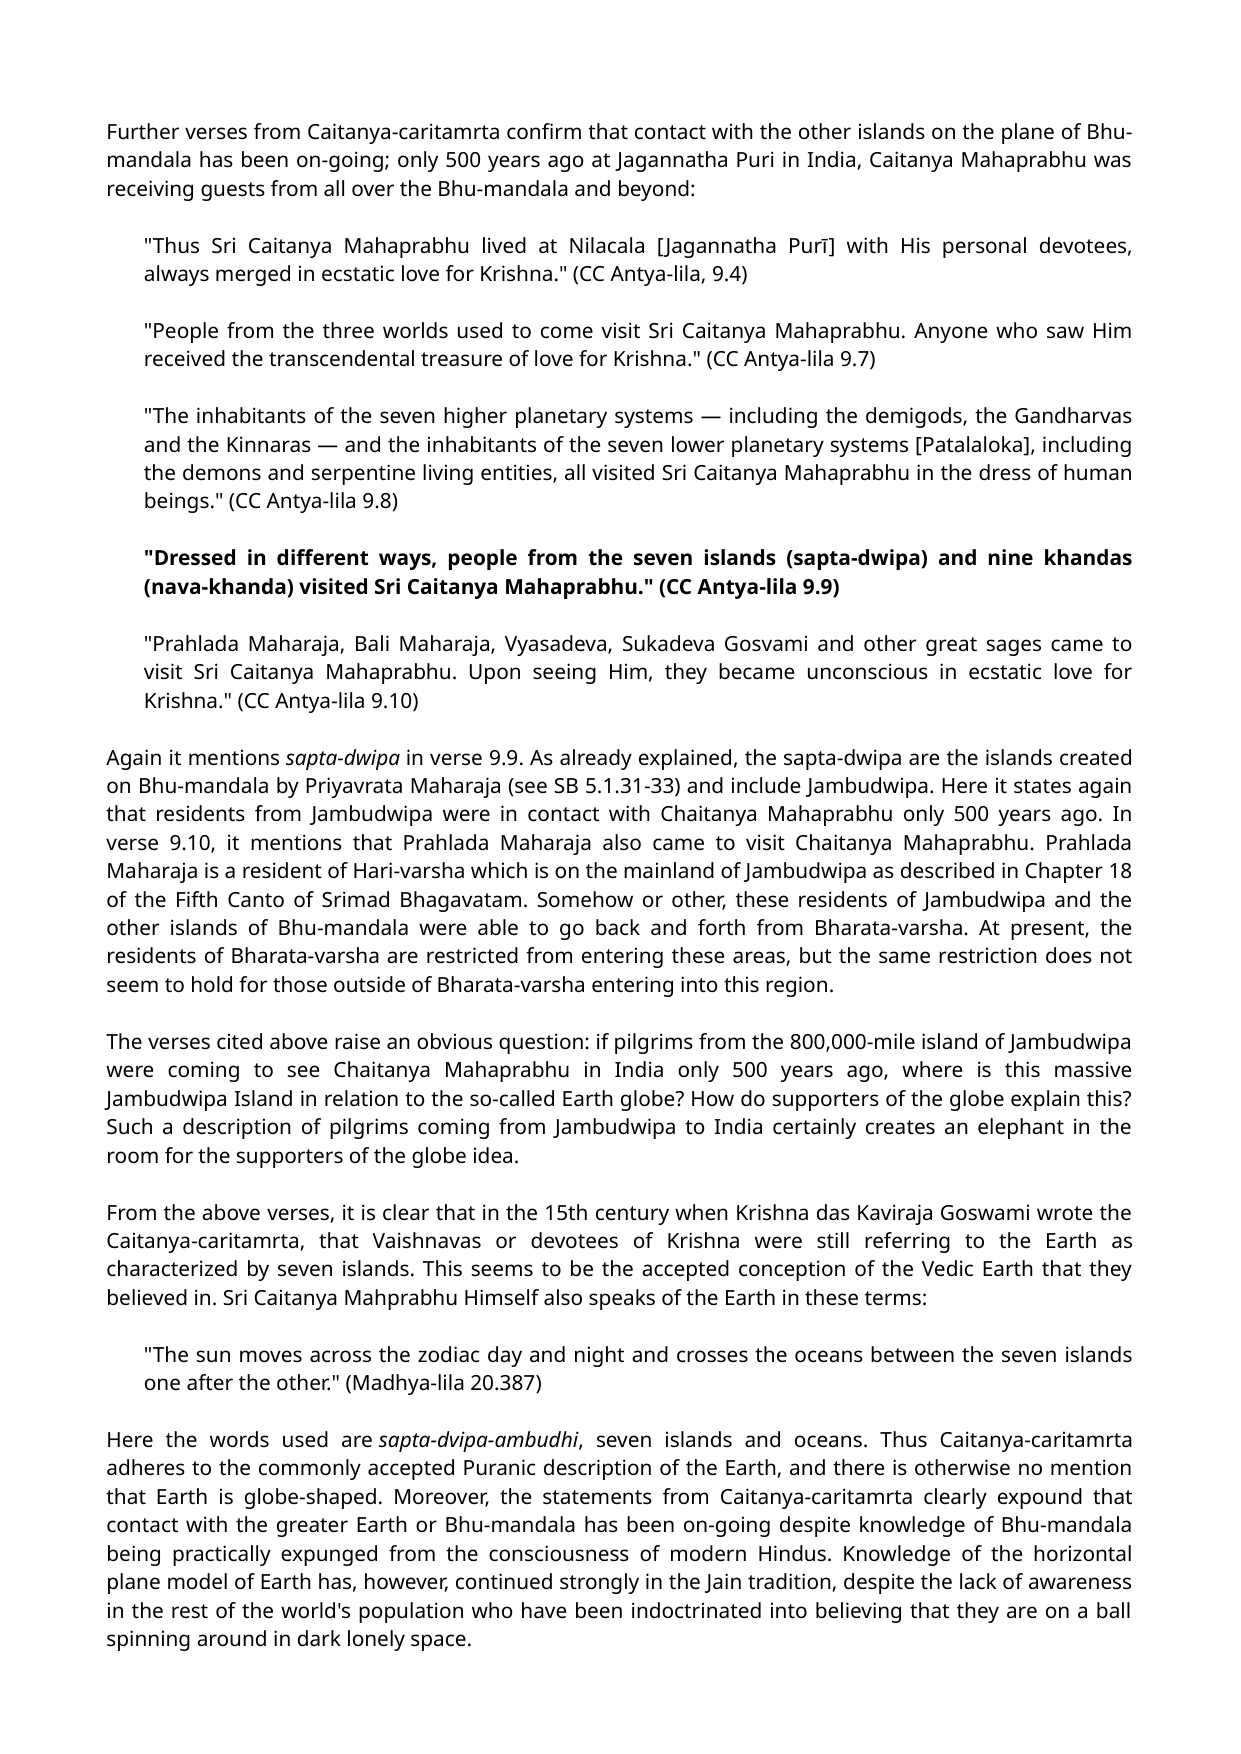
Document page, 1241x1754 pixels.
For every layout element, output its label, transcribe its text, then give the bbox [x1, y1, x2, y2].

text "The inhabitants of the seven higher planetary systems — including the demigods, the Gandharvas and the Kinnaras — and the inhabitants of the seven lower planetary systems [Patalaloka], including the demons and serpentine living entities, all visited Sri Caitanya Mahaprabhu in the dress of human beings." (CC Antya-lila 9.8) [144, 401, 1134, 515]
text Here the words used are sapta-dvipa-ambudhi, seven islands and oceans. Thus Caitanya-caritamrta adheres to the commonly accepted Puranic description of the Earth, and there is otherwise no mention that Earth is globe-shaped. Moreover, the statements from Caitanya-caritamrta clearly expound that contact with the greater Earth or Bhu-mandala has been on-going despite knowledge of Bhu-mandala being practically expunged from the consciousness of modern Hindus. Knowledge of the horizontal plane model of Earth has, however, continued strongly in the Jain tradition, despite the lack of awareness in the rest of the world's population who have been indoctrinated into believing that they are on a ball spinning around in dark lonely space. [106, 1425, 1134, 1653]
text "Dressed in different ways, people from the seven islands (sapta-dwipa) and nine khandas (nava-khanda) visited Sri Caitanya Mahaprabhu." (CC Antya-lila 9.9) [144, 543, 1134, 600]
text "Prahlada Maharaja, Bali Maharaja, Vyasadeva, Sukadeva Gosvami and other great sages came to visit Sri Caitanya Mahaprabhu. Upon seeing Him, they became unconscious in ecstatic love for Krishna." (CC Antya-lila 9.10) [144, 629, 1134, 714]
text "The sun moves across the zodiac day and night and crosses the oceans between the seven islands one after the other." (Madhya-lila 20.387) [144, 1340, 1134, 1397]
text From the above verses, it is clear that in the 15th century when Krishna das Kaviraja Goswami wrote the Caitanya-caritamrta, that Vaishnavas or devotees of Krishna were still referring to the Earth as characterized by seven islands. This seems to be the accepted conception of the Vedic Earth that they believed in. Sri Caitanya Mahprabhu Himself also speaks of the Earth in these terms: [106, 1198, 1134, 1311]
text Further verses from Caitanya-caritamrta confirm that contact with the other islands on the plane of Bhu-mandala has been on-going; only 500 years ago at Jagannatha Puri in India, Caitanya Mahaprabhu was receiving guests from all over the Bhu-mandala and beyond: [106, 117, 1134, 202]
text Again it mentions sapta-dwipa in verse 9.9. As already explained, the sapta-dwipa are the islands created on Bhu-mandala by Priyavrata Maharaja (see SB 5.1.31-33) and include Jambudwipa. Here it states again that residents from Jambudwipa were in contact with Chaitanya Mahaprabhu only 500 years ago. In verse 9.10, it mentions that Prahlada Maharaja also came to visit Chaitanya Mahaprabhu. Prahlada Maharaja is a resident of Hari-varsha which is on the mainland of Jambudwipa as described in Chapter 18 of the Fifth Canto of Srimad Bhagavatam. Somehow or other, these residents of Jambudwipa and the other islands of Bhu-mandala were able to go back and forth from Bharata-varsha. At present, the residents of Bharata-varsha are restricted from entering these areas, but the same restriction does not seem to hold for those outside of Bharata-varsha entering into this region. [106, 743, 1134, 998]
text "People from the three worlds used to come visit Sri Caitanya Mahaprabhu. Anyone who saw Him received the transcendental treasure of love for Krishna." (CC Antya-lila 9.7) [144, 316, 1134, 373]
text The verses cited above raise an obvious question: if pilgrims from the 800,000-mile island of Jambudwipa were coming to see Chaitanya Mahaprabhu in India only 500 years ago, where is this massive Jambudwipa Island in relation to the so-called Earth globe? How do supporters of the globe explain this? Such a description of pilgrims coming from Jambudwipa to India certainly creates an elephant in the room for the supporters of the globe idea. [106, 1027, 1134, 1169]
text "Thus Sri Caitanya Mahaprabhu lived at Nilacala [Jagannatha Purī] with His personal devotees, always merged in ecstatic love for Krishna." (CC Antya-lila, 9.4) [144, 231, 1134, 288]
